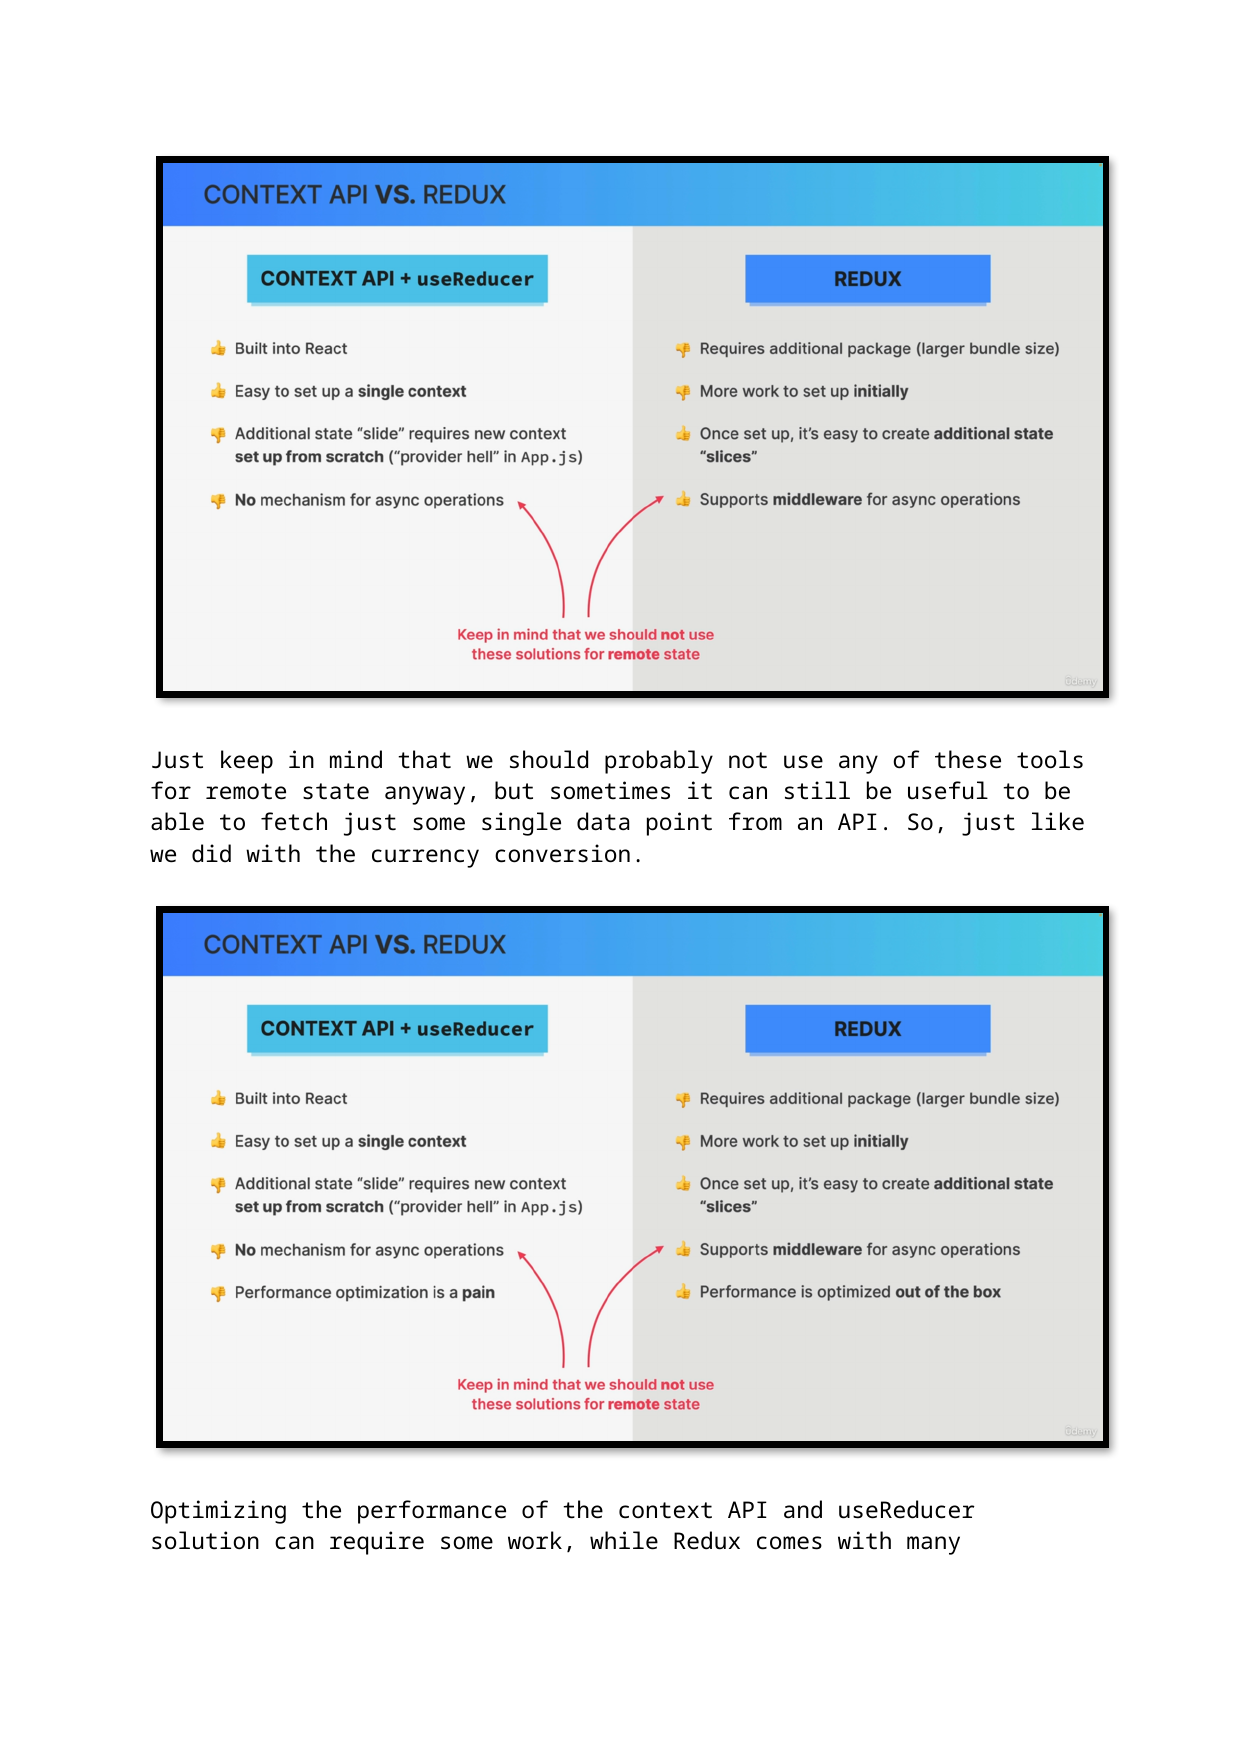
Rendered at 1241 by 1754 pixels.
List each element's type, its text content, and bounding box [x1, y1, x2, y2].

picture [163, 163, 1103, 691]
picture [163, 913, 1103, 1441]
text Just keep in mind that we should probably not use any of these tools for remote state anyway, but sometimes it can still be useful to be able to fetch just some single data point from an API. So, just like we did with the currency conversion. [150, 744, 1090, 869]
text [150, 1494, 1090, 1556]
